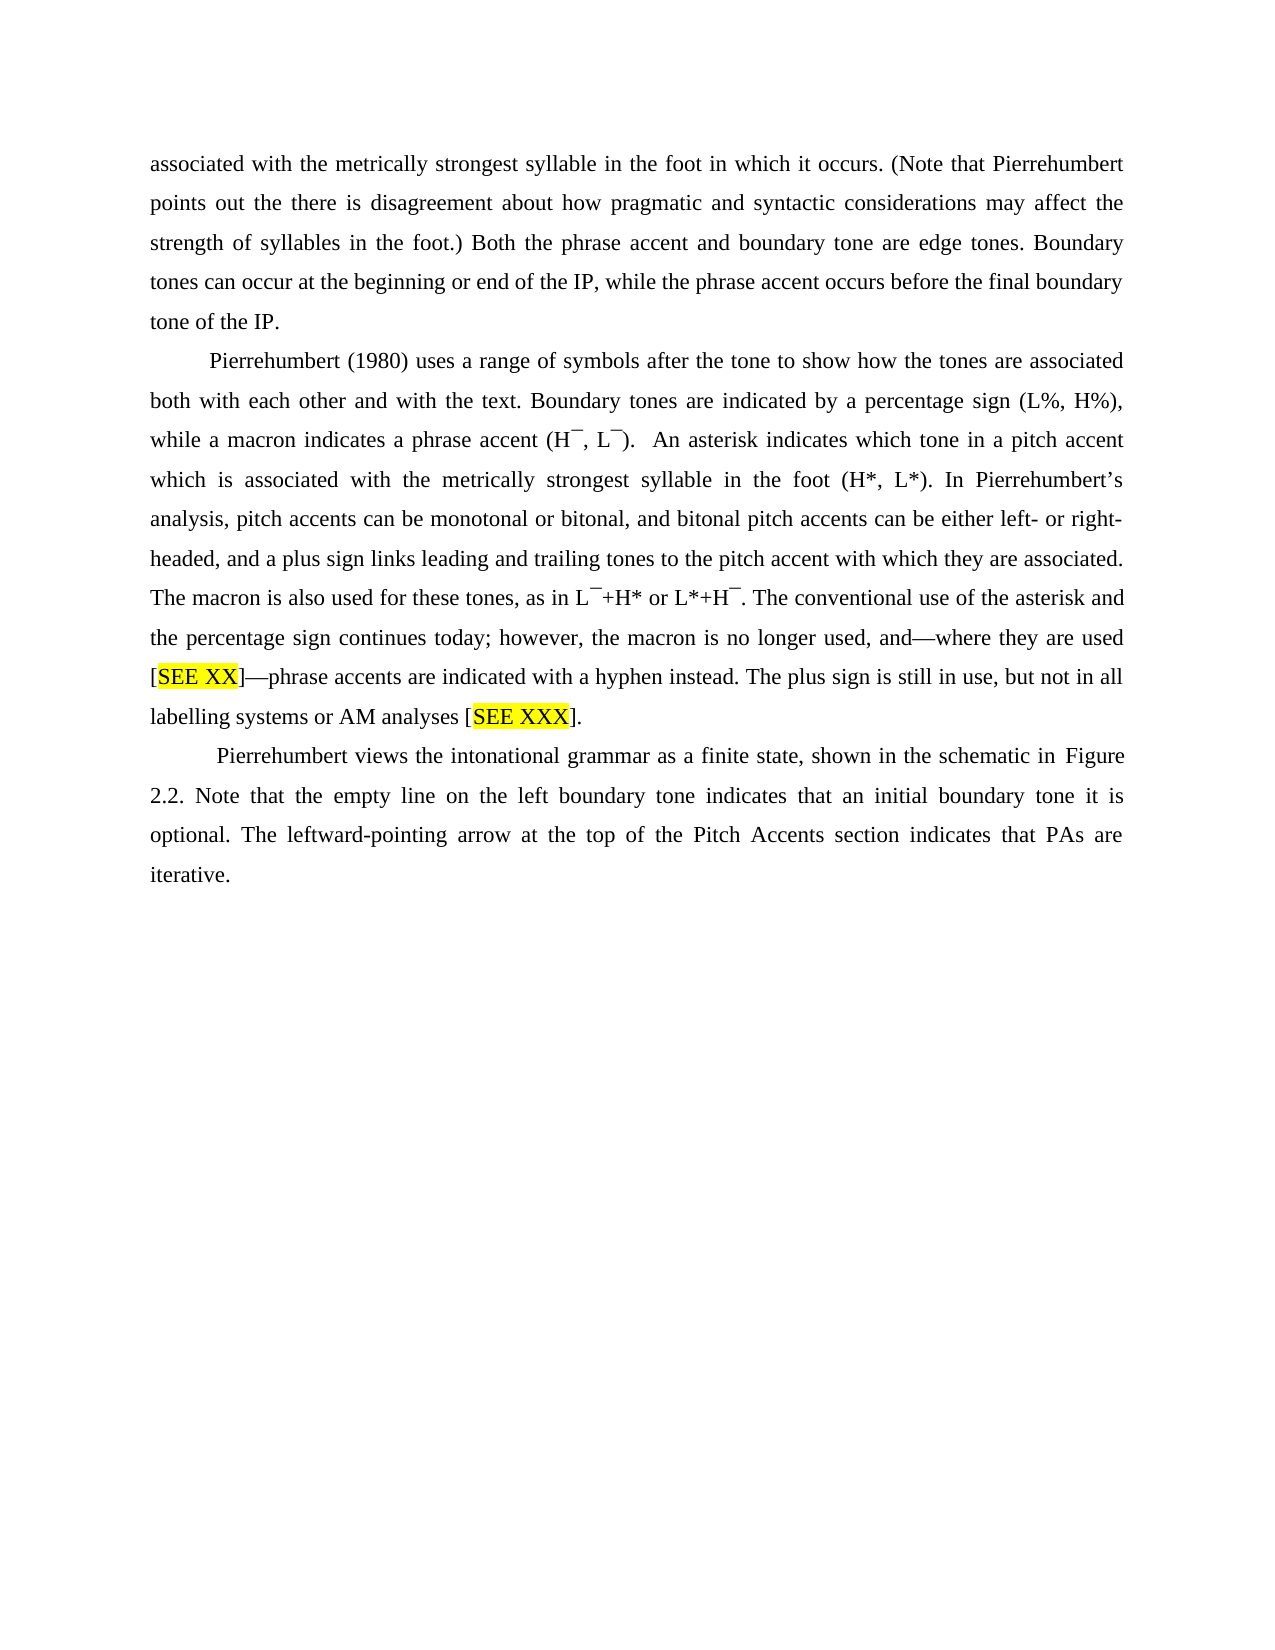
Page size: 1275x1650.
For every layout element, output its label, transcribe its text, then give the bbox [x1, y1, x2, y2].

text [150, 150, 1125, 334]
text Pierrehumbert views the intonational grammar as a finite state, shown in the schematic in Figure 2.2. Note that the empty line on the left boundary tone indicates that an initial boundary tone it is optional. The leftward-pointing arrow at the top of the Pitch Accents section indicates that PAs are iterative. [150, 742, 1125, 887]
text Pierrehumbert (1980) uses a range of symbols after the tone to show how the tones are associated both with each other and with the text. Boundary tones are indicated by a percentage sign (L%, H%), while a macron indicates a phrase accent (H¯, L¯). An asterisk indicates which tone in a pitch accent which is associated with the metrically strongest syllable in the foot (H*, L*). In Pierrehumbert’s analysis, pitch accents can be monotonal or bitonal, and bitonal pitch accents can be either left- or right-headed, and a plus sign links leading and trailing tones to the pitch accent with which they are associated. The macron is also used for these tones, as in L¯+H* or L*+H¯. The conventional use of the asterisk and the percentage sign continues today; however, the macron is no longer used, and—where they are used [SEE XX]—phrase accents are indicated with a hyphen instead. The plus sign is still in use, but not in all labelling systems or AM analyses [SEE XXX]. [150, 347, 1125, 729]
